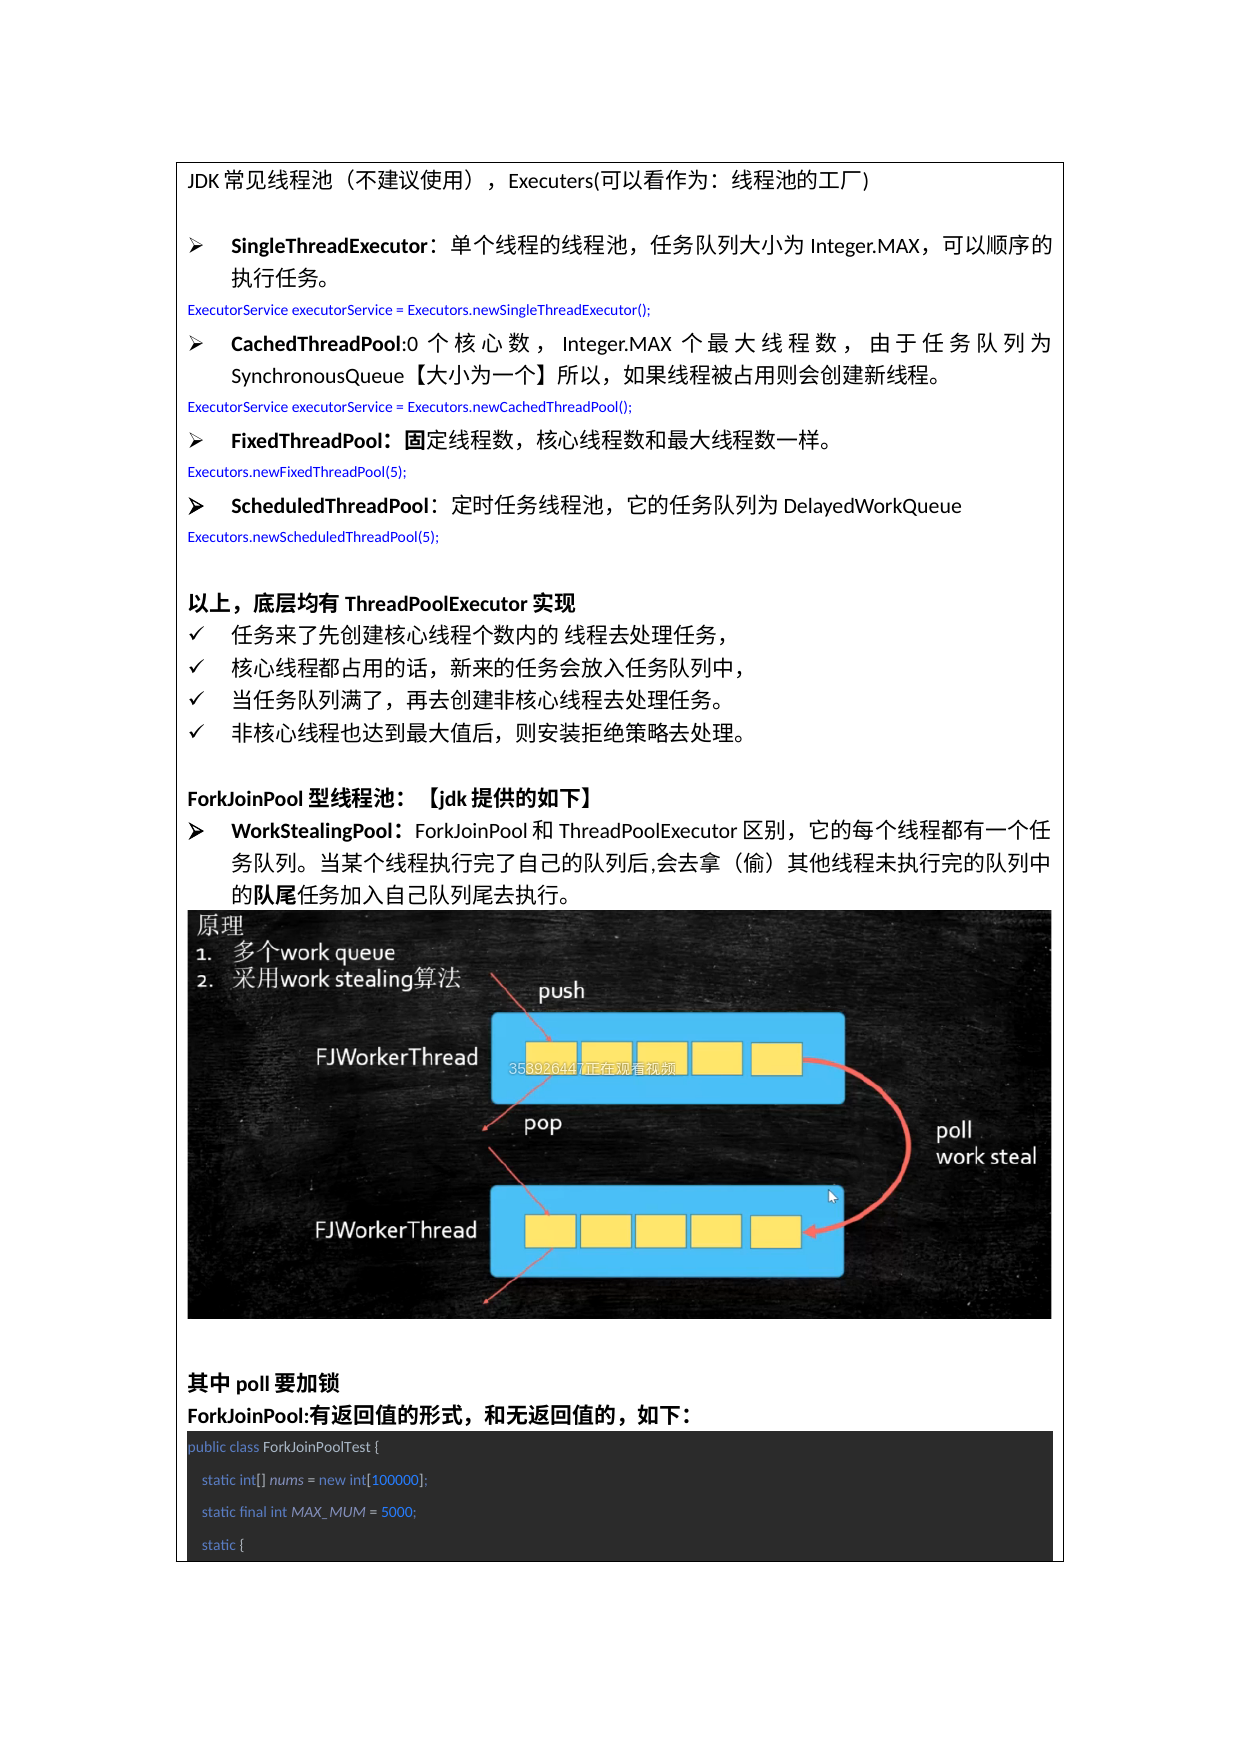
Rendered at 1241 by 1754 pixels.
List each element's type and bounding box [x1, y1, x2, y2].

picture [187, 910, 1052, 1319]
table_header [177, 163, 1063, 1561]
